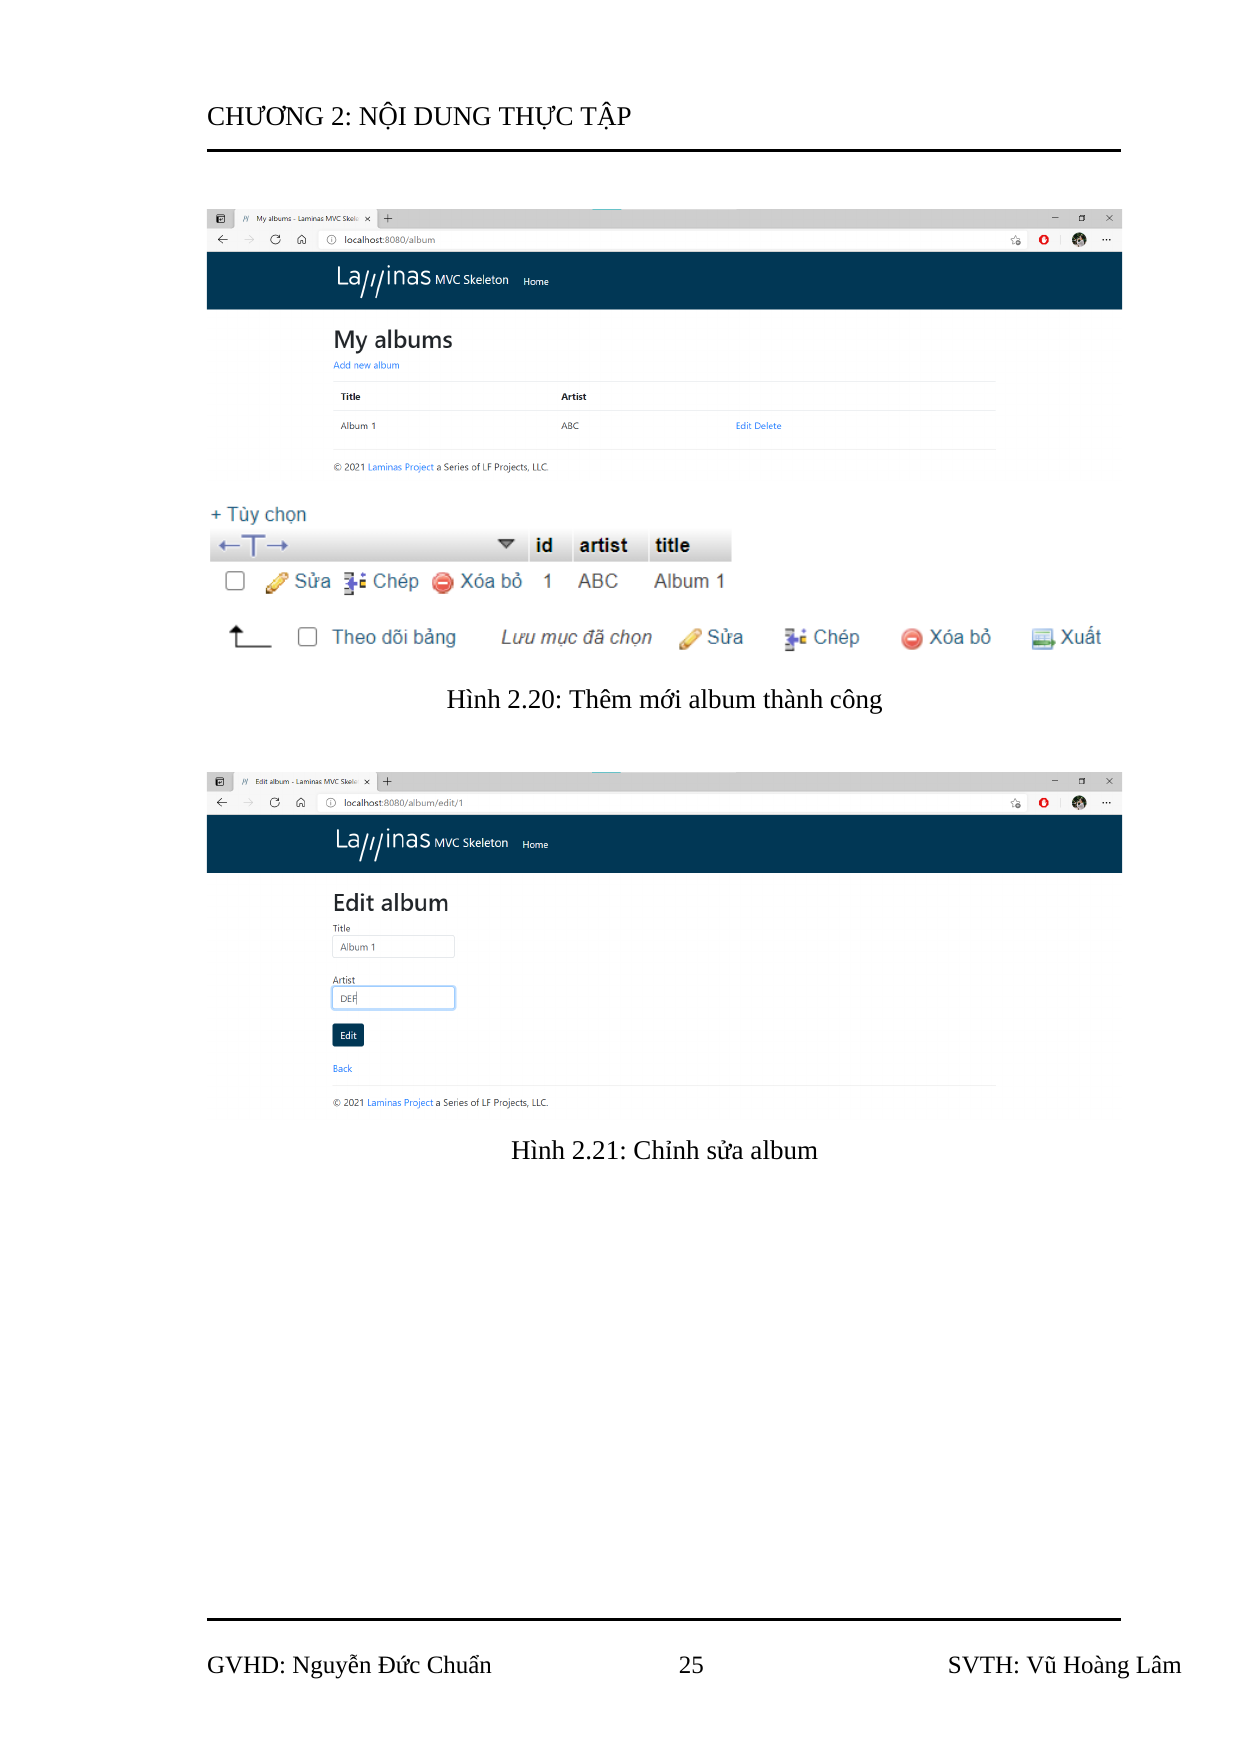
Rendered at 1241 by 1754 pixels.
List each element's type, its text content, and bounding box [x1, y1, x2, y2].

picture [209, 495, 1120, 669]
text Hình 2.20: Thêm mới album thành công [207, 683, 1122, 714]
text Hình 2.21: Chỉnh sửa album [207, 1134, 1122, 1165]
picture [206, 209, 1123, 481]
picture [206, 772, 1123, 1120]
